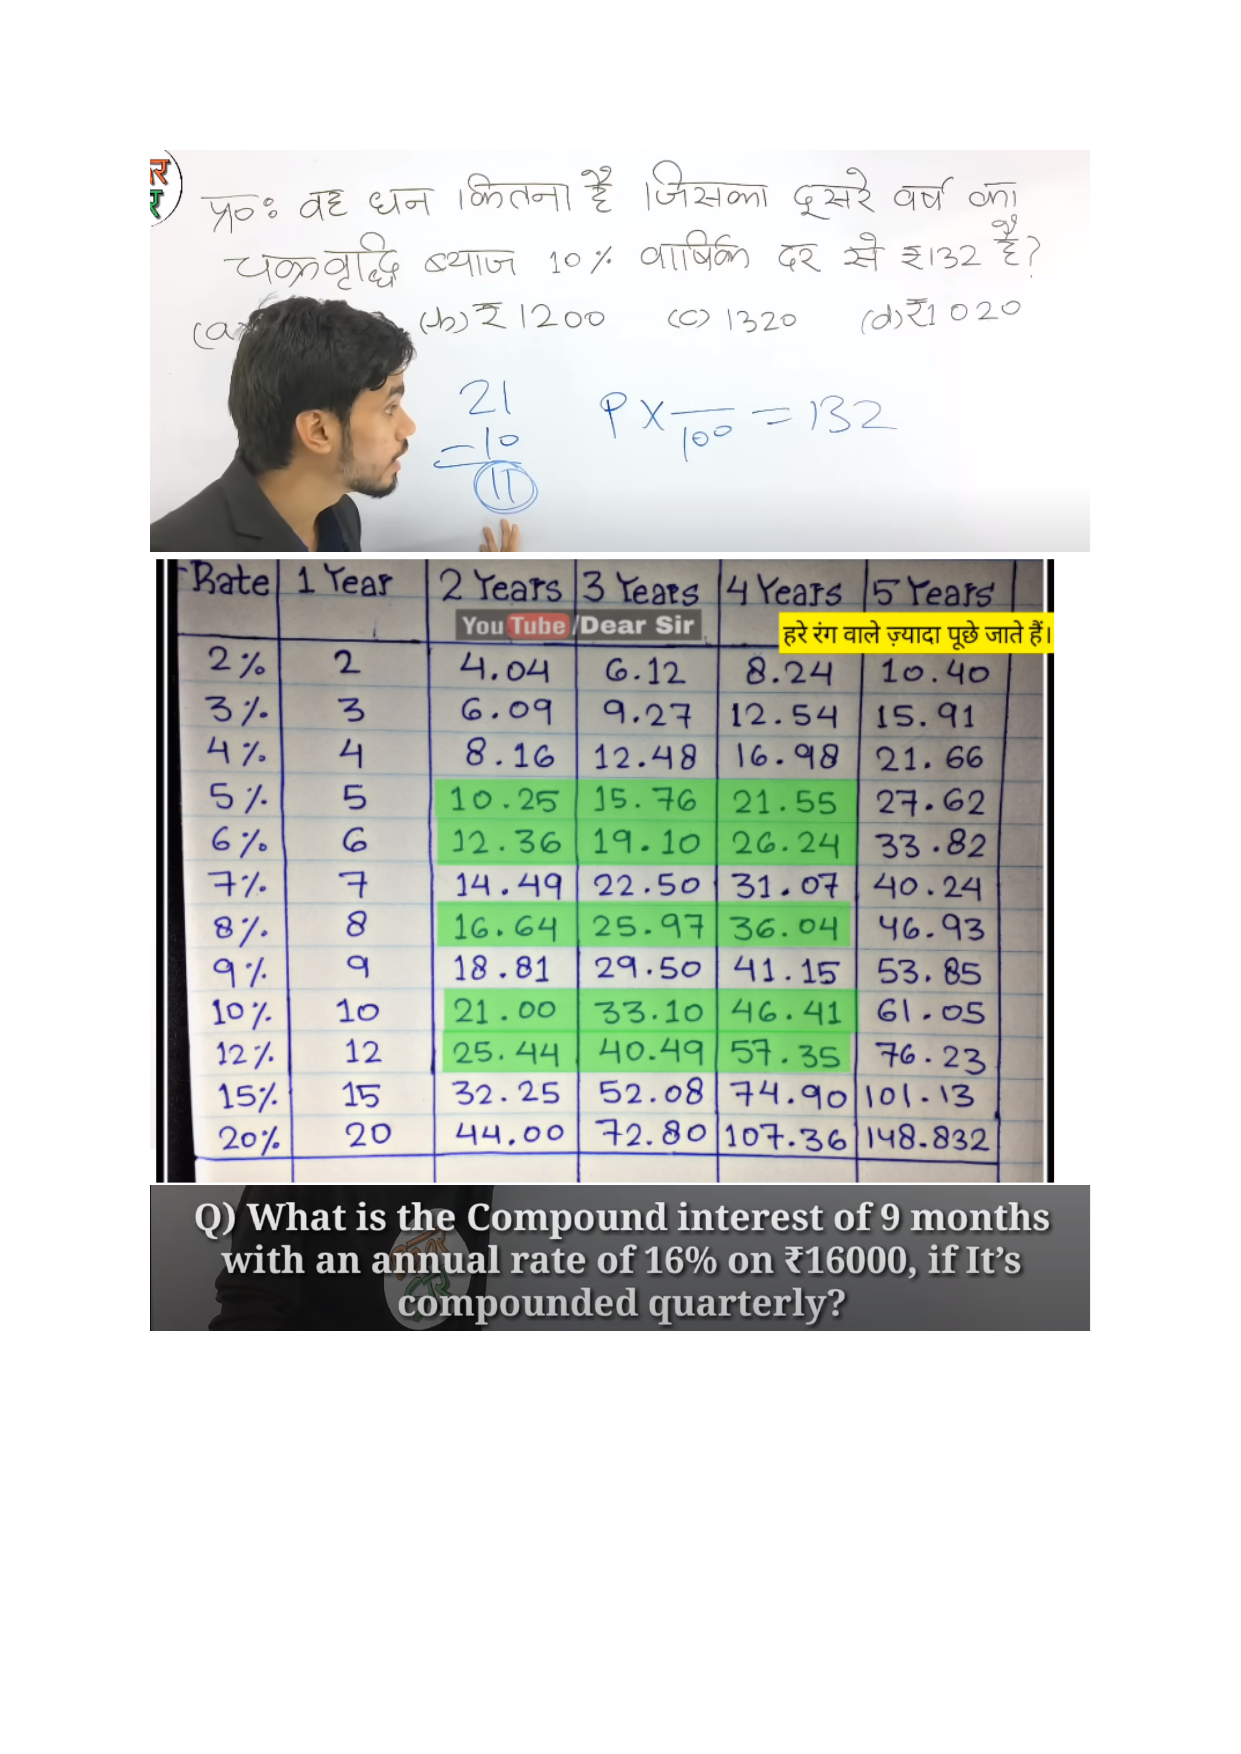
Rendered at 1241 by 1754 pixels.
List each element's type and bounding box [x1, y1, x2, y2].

picture [150, 1185, 1091, 1331]
picture [150, 553, 1055, 1184]
picture [150, 150, 1091, 552]
